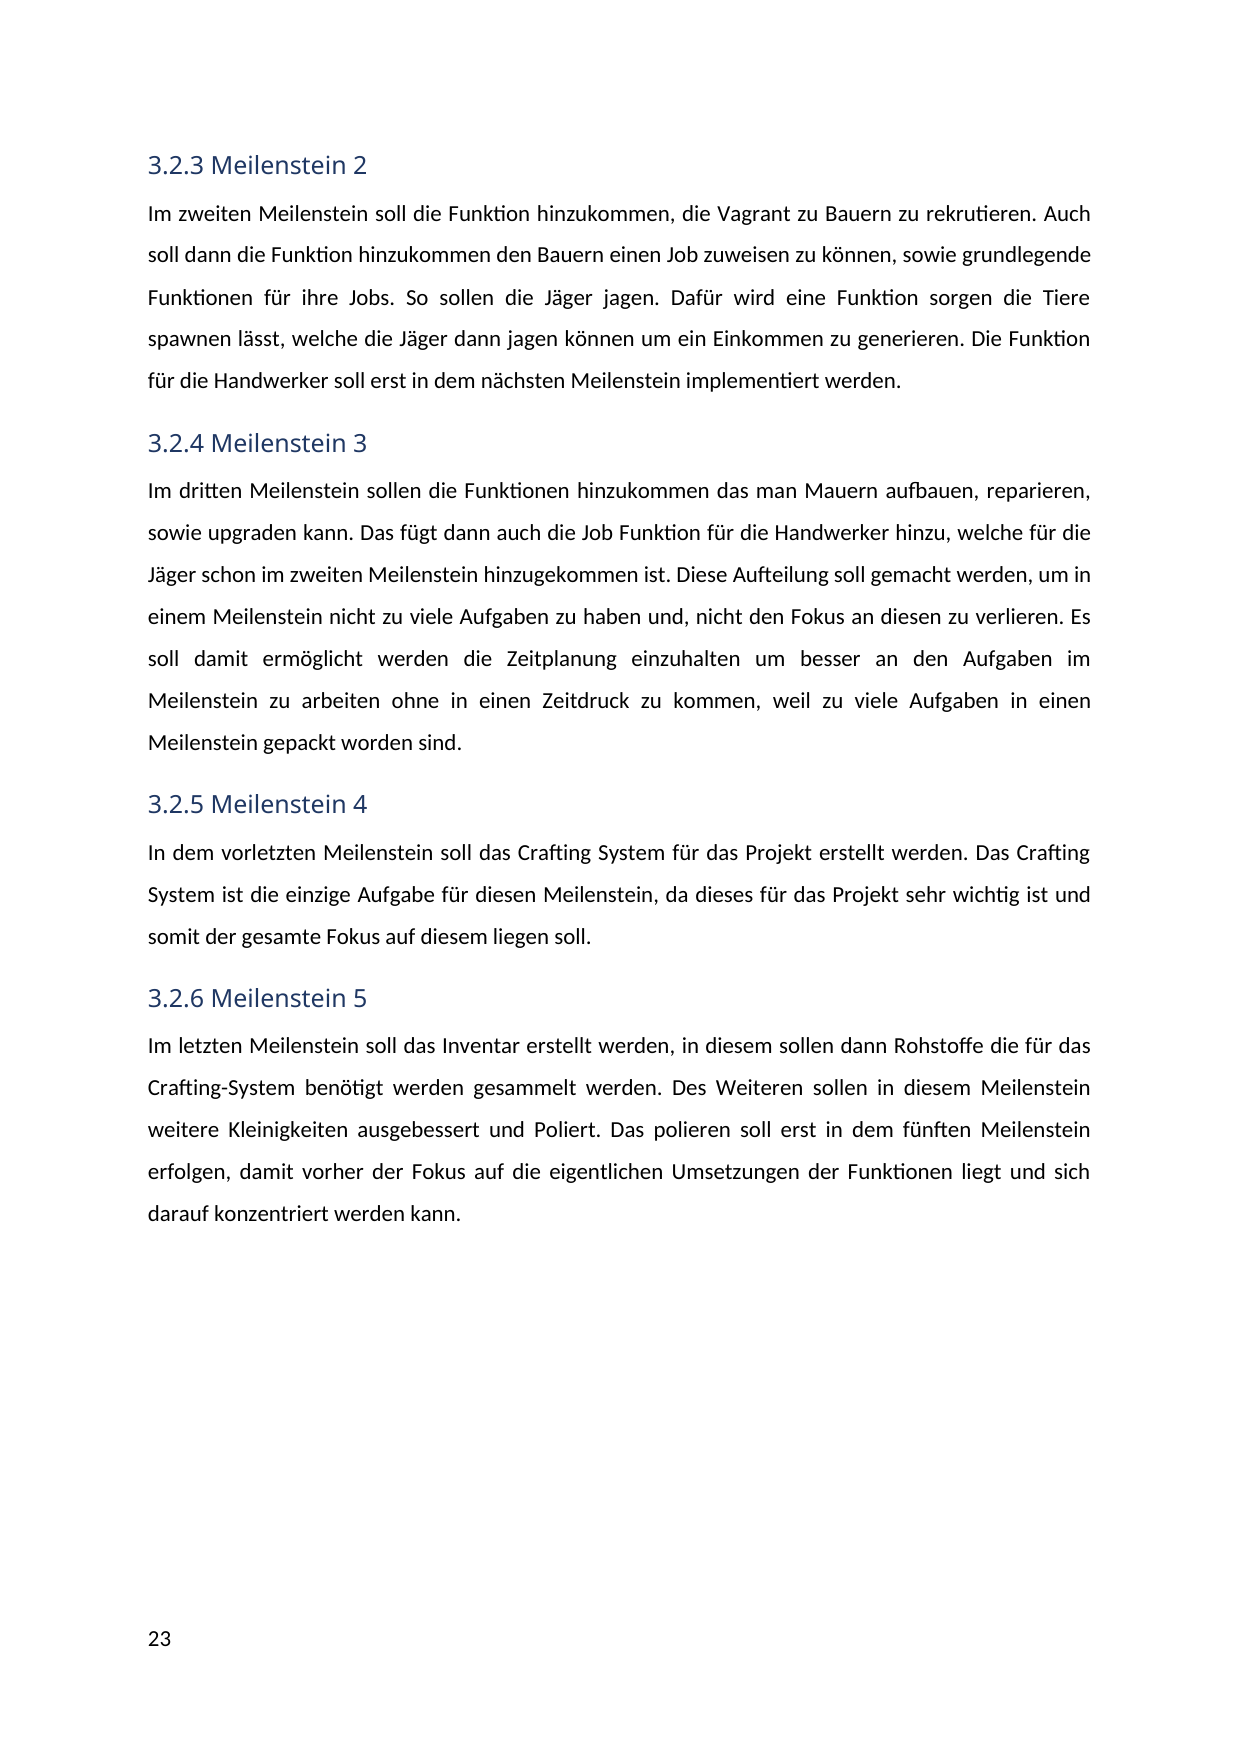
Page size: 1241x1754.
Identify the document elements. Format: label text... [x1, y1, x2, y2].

text Im letzten Meilenstein soll das Inventar erstellt werden, in diesem sollen dann Rohstoffe die für das Crafting-System benötigt werden gesammelt werden. Des Weiteren sollen in diesem Meilenstein weitere Kleinigkeiten ausgebessert und Poliert. Das polieren soll erst in dem fünften Meilenstein erfolgen, damit vorher der Fokus auf die eigentlichen Umsetzungen der Funktionen liegt und sich darauf konzentriert werden kann. [148, 1031, 1093, 1227]
text Im zweiten Meilenstein soll die Funktion hinzukommen, die Vagrant zu Bauern zu rekrutieren. Auch soll dann die Funktion hinzukommen den Bauern einen Job zuweisen zu können, sowie grundlegende Funktionen für ihre Jobs. So sollen die Jäger jagen. Dafür wird eine Funktion sorgen die Tiere spawnen lässt, welche die Jäger dann jagen können um ein Einkommen zu generieren. Die Funktion für die Handwerker soll erst in dem nächsten Meilenstein implementiert werden. [148, 199, 1093, 394]
text Im dritten Meilenstein sollen die Funktionen hinzukommen das man Mauern aufbauen, reparieren, sowie upgraden kann. Das fügt dann auch die Job Funktion für die Handwerker hinzu, welche für die Jäger schon im zweiten Meilenstein hinzugekommen ist. Diese Aufteilung soll gemacht werden, um in einem Meilenstein nicht zu viele Aufgaben zu haben und, nicht den Fokus an diesen zu verlieren. Es soll damit ermöglicht werden die Zeitplanung einzuhalten um besser an den Aufgaben im Meilenstein zu arbeiten ohne in einen Zeitdruck zu kommen, weil zu viele Aufgaben in einen Meilenstein gepackt worden sind. [148, 476, 1093, 756]
text In dem vorletzten Meilenstein soll das Crafting System für das Projekt erstellt werden. Das Crafting System ist die einzige Aufgabe für diesen Meilenstein, da dieses für das Projekt sehr wichtig ist und somit der gesamte Fokus auf diesem liegen soll. [148, 838, 1093, 950]
subtitle 3.2.6 Meilenstein 5 [148, 980, 1093, 1014]
subtitle 3.2.4 Meilenstein 3 [148, 425, 1093, 459]
subtitle 3.2.3 Meilenstein 2 [148, 148, 1093, 182]
subtitle 3.2.5 Meilenstein 4 [148, 787, 1093, 821]
